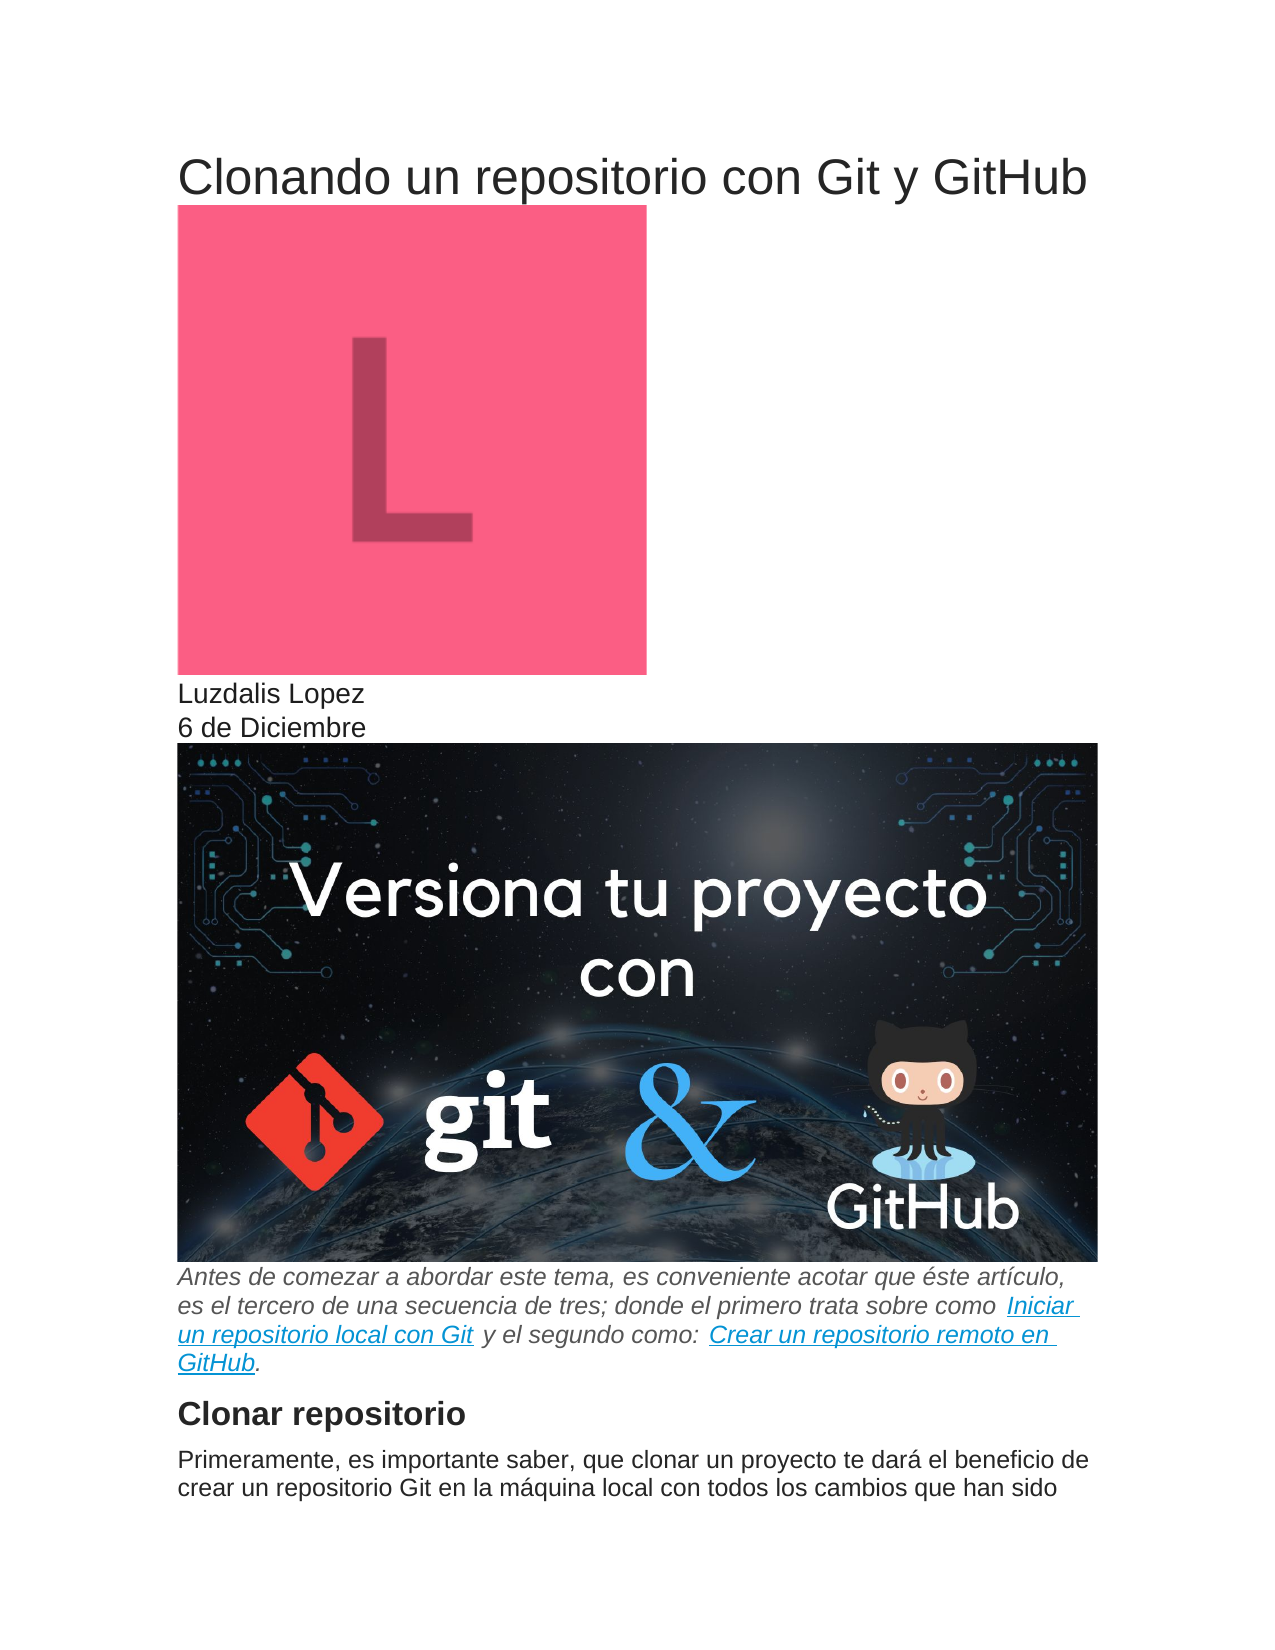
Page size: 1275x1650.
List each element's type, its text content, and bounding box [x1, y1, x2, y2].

text Antes de comezar a abordar este tema, es conveniente acotar que éste artículo, es el tercero de una secuencia de tres; donde el primero trata sobre como Iniciar un repositorio local con Git y el segundo como: Crear un repositorio remoto en GitHub. [177, 1262, 1098, 1377]
text 6 de Diciembre [177, 709, 1098, 743]
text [177, 1445, 1098, 1502]
picture [177, 205, 647, 675]
text Clonando un repositorio con Git y GitHub [177, 148, 1098, 205]
picture [177, 743, 1098, 1262]
text Luzdalis Lopez [177, 674, 1098, 709]
text Clonar repositorio [177, 1394, 1098, 1432]
